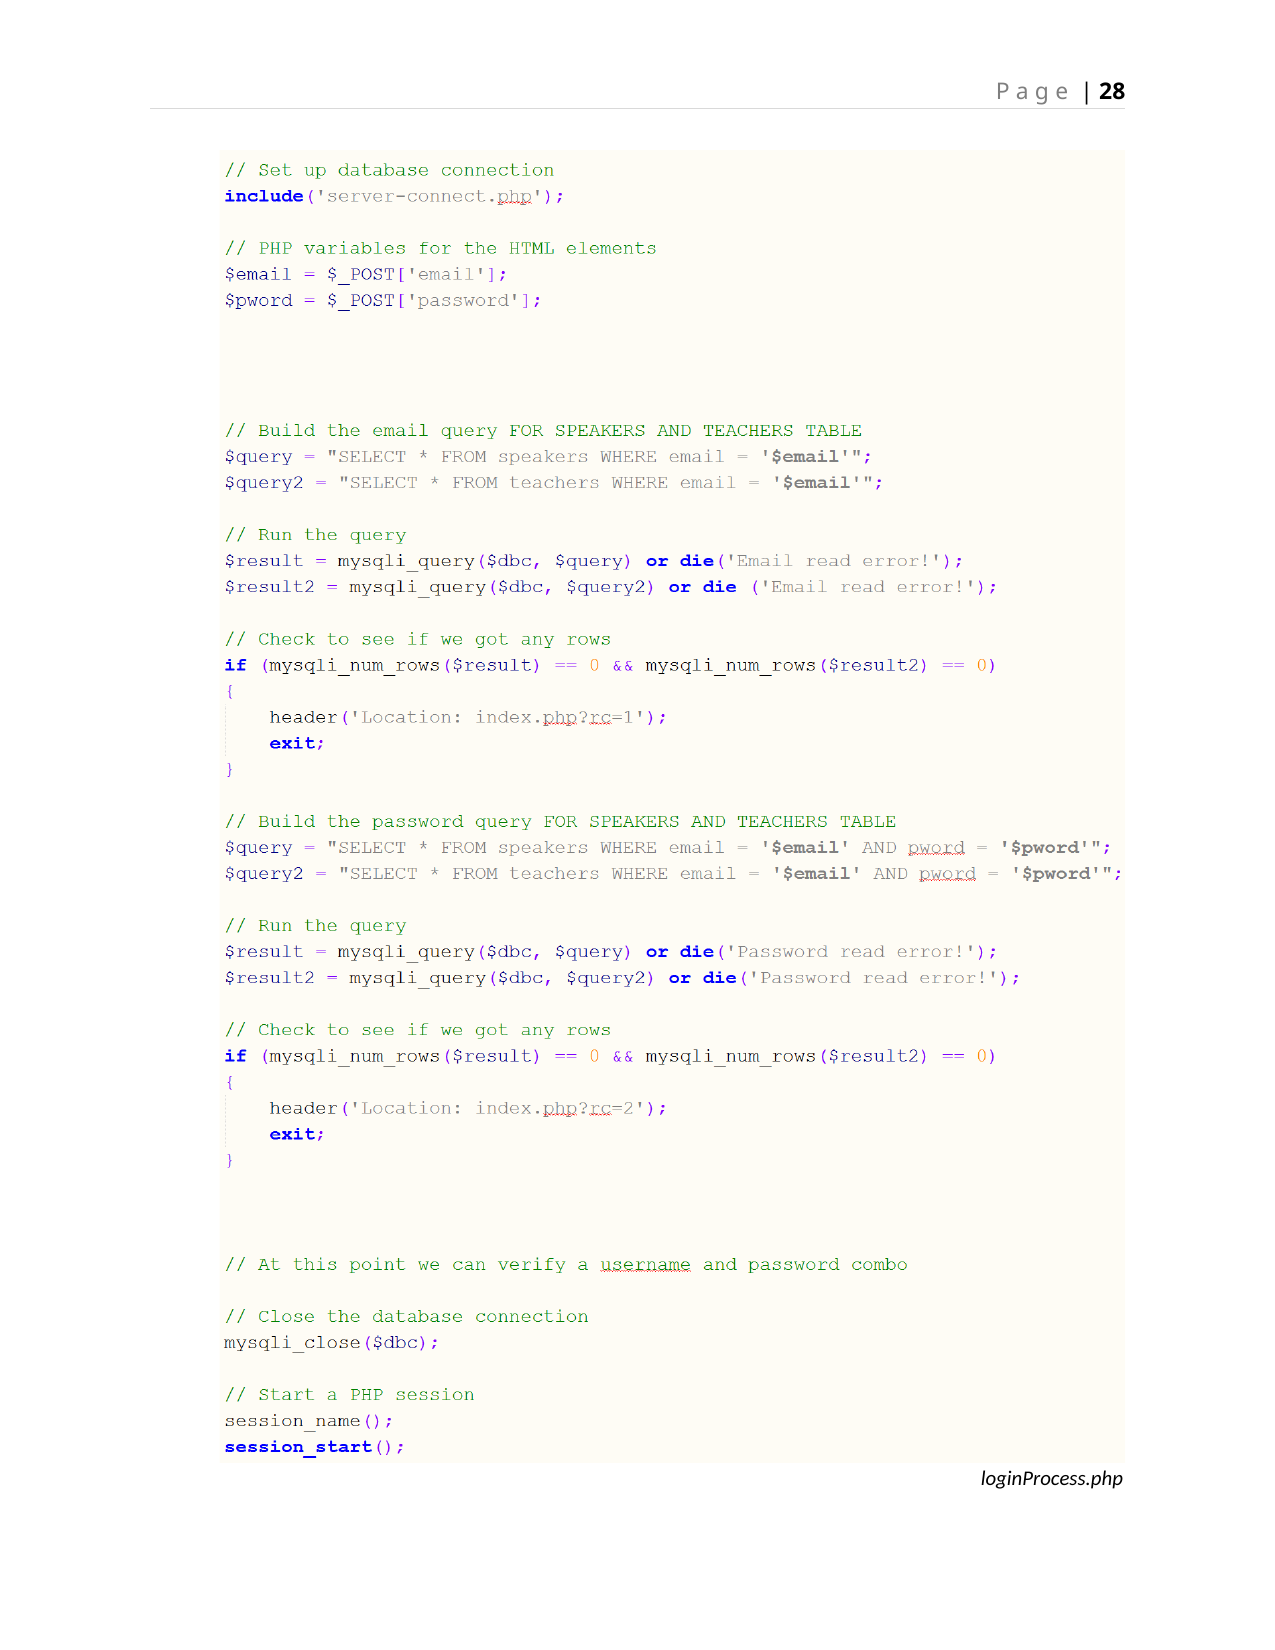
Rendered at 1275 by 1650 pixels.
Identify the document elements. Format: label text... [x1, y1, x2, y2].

picture [219, 150, 1125, 1463]
